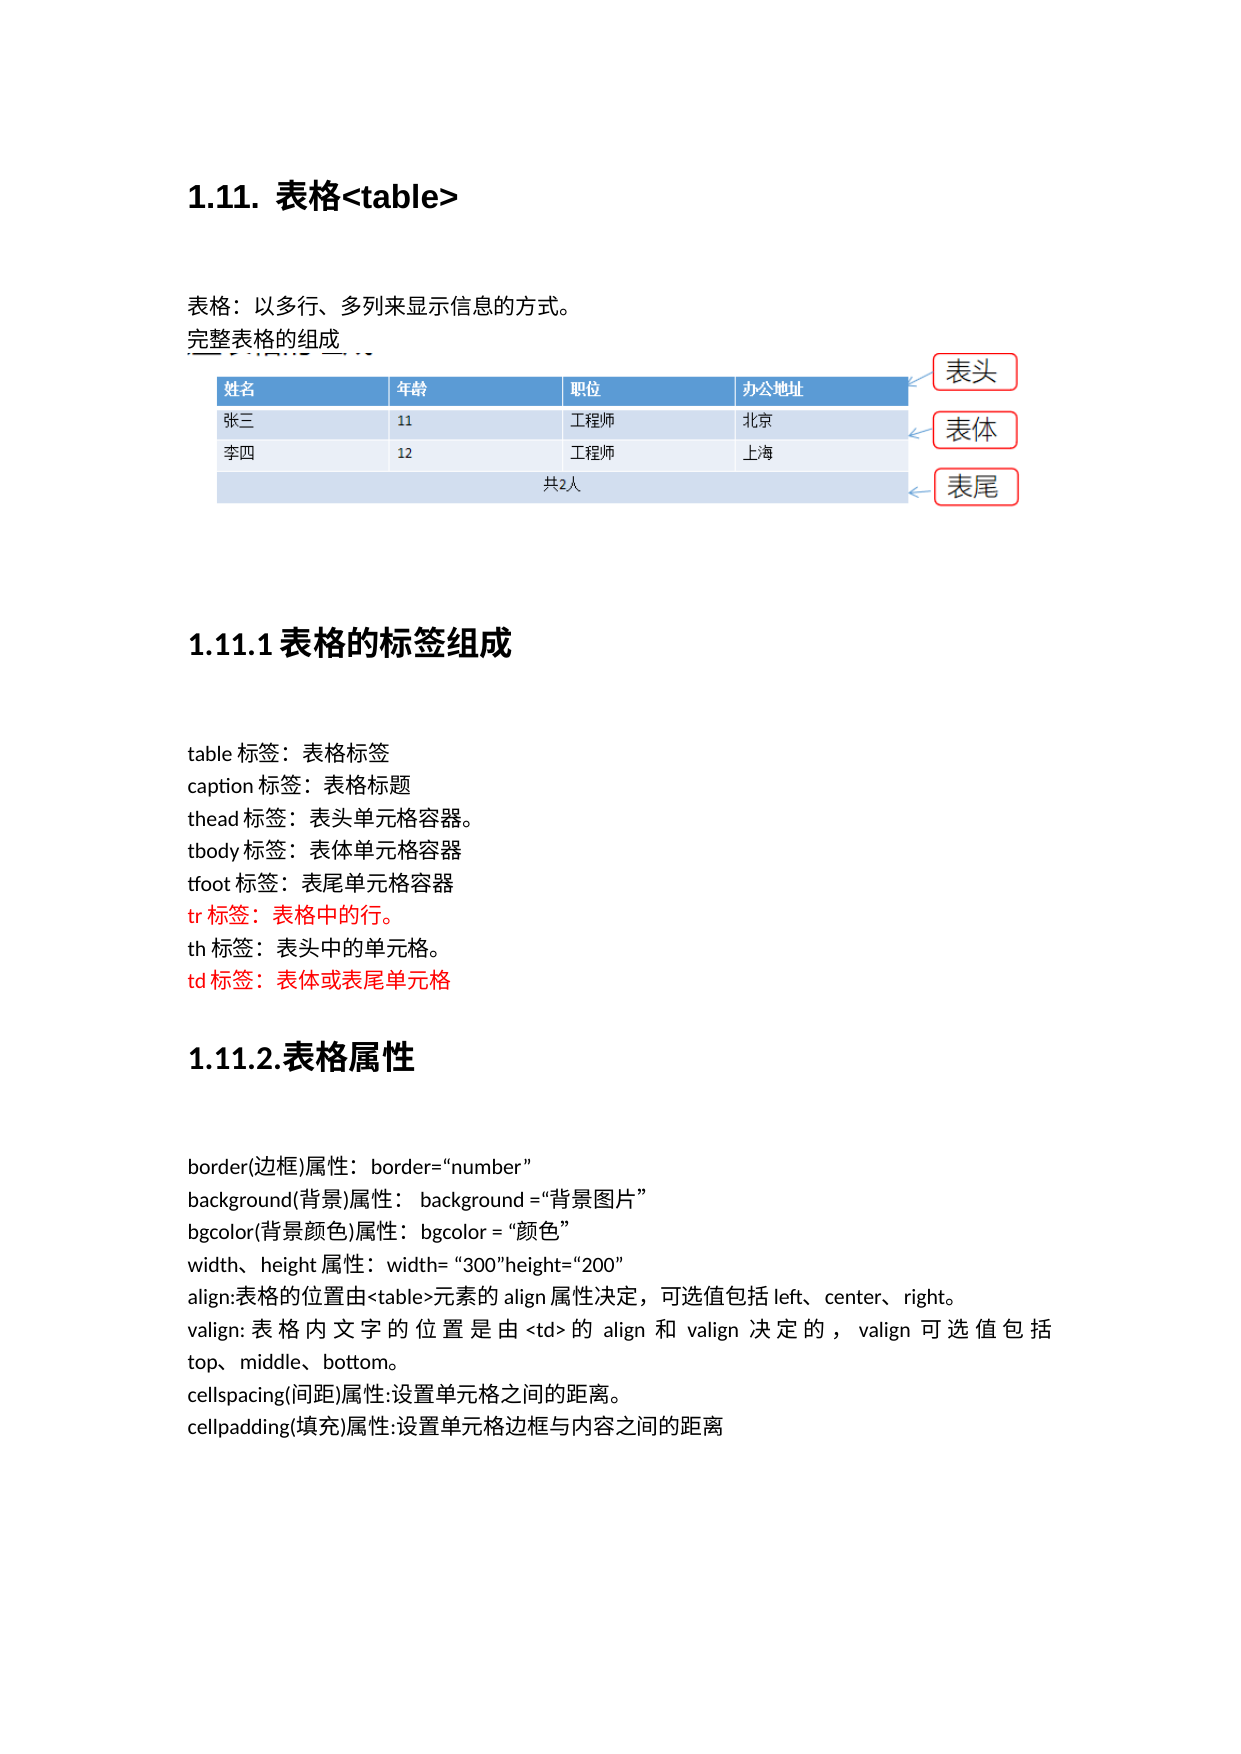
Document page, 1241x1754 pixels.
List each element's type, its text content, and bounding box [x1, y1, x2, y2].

text thead标签：表头单元格容器。 [187, 800, 1053, 833]
text tbody标签：表体单元格容器 [187, 833, 1053, 865]
text align:表格的位置由<table>元素的align属性决定，可选值包括left、center、right。 [187, 1279, 1053, 1311]
text th标签：表头中的单元格。 [187, 930, 1053, 963]
text 完整表格的组成 [187, 321, 1053, 354]
text width、height属性：width= “300”height=“200” [187, 1246, 1053, 1279]
picture [187, 353, 1052, 526]
text caption标签：表格标题 [187, 768, 1053, 800]
text cellpadding(填充)属性:设置单元格边框与内容之间的距离 [187, 1409, 1053, 1441]
text tr标签：表格中的行。 [187, 898, 1053, 930]
text bgcolor(背景颜色)属性：bgcolor = “颜色” [187, 1214, 1053, 1246]
text tfoot标签：表尾单元格容器 [187, 865, 1053, 898]
subtitle 表格<table> [187, 162, 1053, 227]
text 表格：以多行、多列来显示信息的方式。 [187, 289, 1053, 321]
text td标签：表体或表尾单元格 [187, 963, 1053, 995]
text valign:表格内文字的位置是由<td>的align和valign决定的，valign可选值包括top、middle、bottom。 [187, 1311, 1053, 1376]
text background(背景)属性： background =“背景图片” [187, 1181, 1053, 1214]
text cellspacing(间距)属性:设置单元格之间的距离。 [187, 1376, 1053, 1409]
text border(边框)属性：border=“number” [187, 1149, 1053, 1181]
subtitle 1.11.1表格的标签组成 [187, 608, 1053, 673]
subtitle 1.11.2.表格属性 [187, 1022, 1053, 1087]
text table标签：表格标签 [187, 735, 1053, 768]
